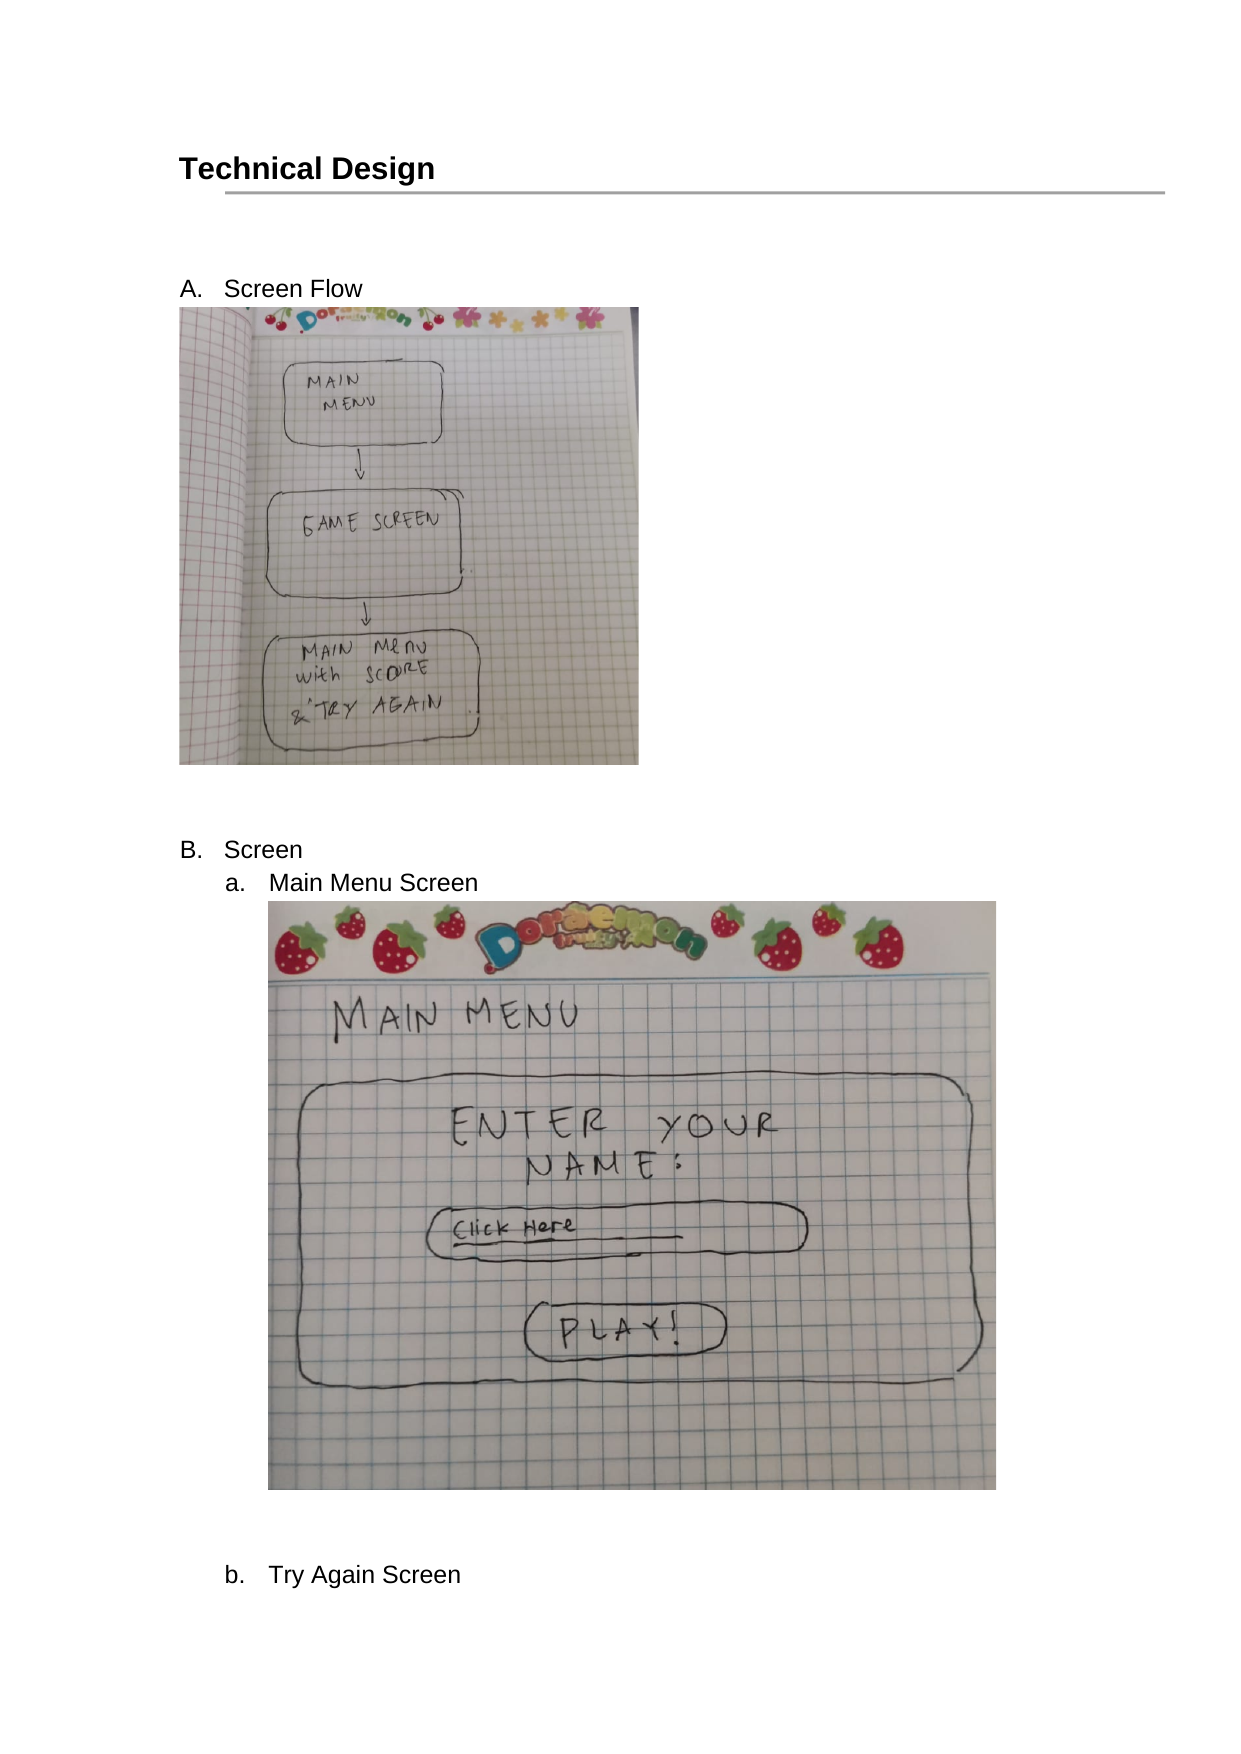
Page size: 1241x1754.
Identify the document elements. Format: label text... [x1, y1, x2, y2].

list Try Again Screen [224, 1560, 1090, 1589]
picture [268, 901, 997, 1490]
text Technical Design [178, 150, 1090, 186]
list Screen [179, 835, 1090, 863]
list Screen Flow [179, 274, 1090, 302]
list Main Menu Screen [225, 868, 1090, 896]
picture [179, 307, 639, 765]
